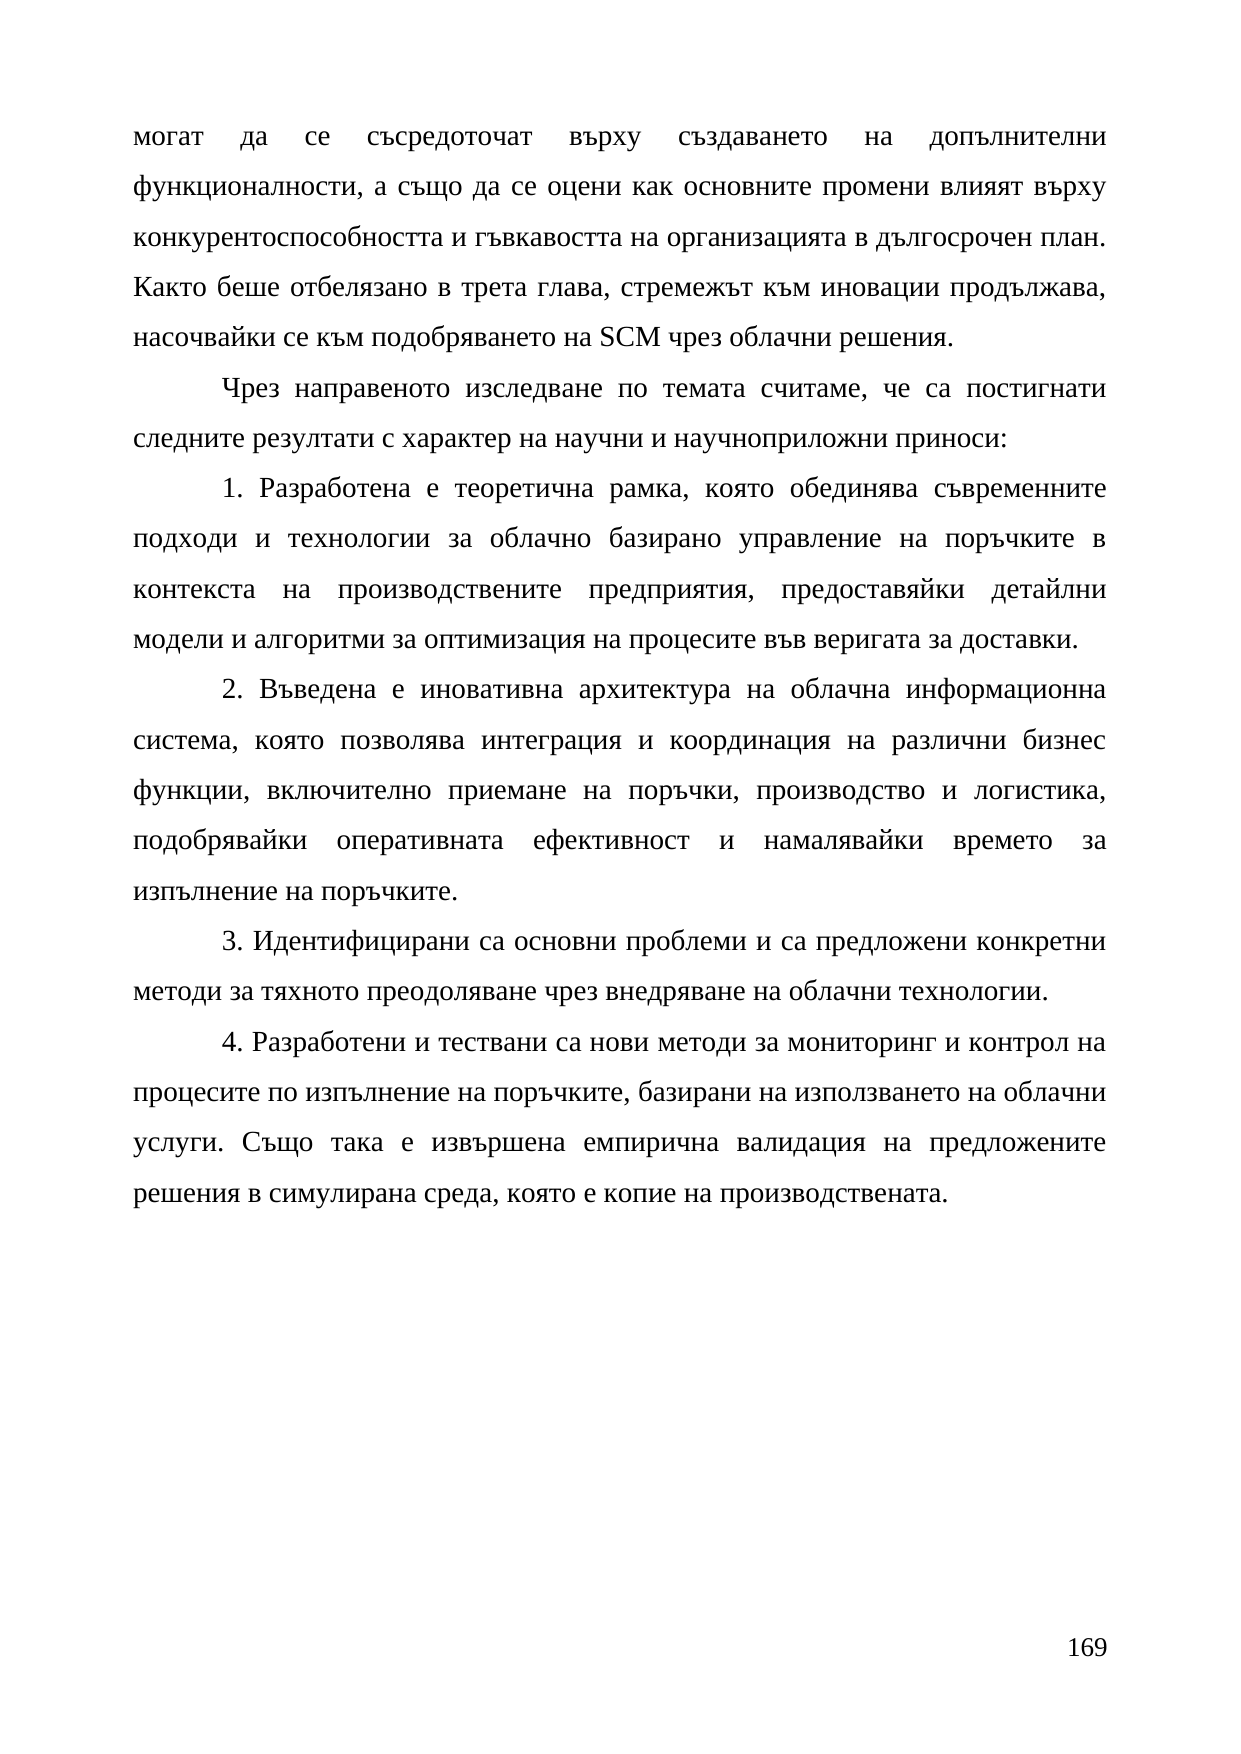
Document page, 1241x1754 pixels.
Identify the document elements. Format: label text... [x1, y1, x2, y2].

text 4. Разработени и тествани са нови методи за мониторинг и контрол на процесите по изпълнение на поръчките, базирани на използването на облачни услуги. Също така е извършена емпирична валидация на предложените решения в симулирана среда, която е копие на производствената. [133, 1024, 1107, 1208]
text Чрез направеното изследване по темата считаме, че са постигнати следните резултати с характер на научни и научноприложни приноси: [133, 370, 1107, 453]
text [133, 118, 1107, 353]
text 2. Въведена е иновативна архитектура на облачна информационна система, която позволява интеграция и координация на различни бизнес функции, включително приемане на поръчки, производство и логистика, подобрявайки оперативната ефективност и намалявайки времето за изпълнение на поръчките. [133, 672, 1107, 906]
text 1. Разработена е теоретична рамка, която обединява съвременните подходи и технологии за облачно базирано управление на поръчките в контекста на производствените предприятия, предоставяйки детайлни модели и алгоритми за оптимизация на процесите във веригата за доставки. [133, 470, 1107, 655]
text 3. Идентифицирани са основни проблеми и са предложени конкретни методи за тяхното преодоляване чрез внедряване на облачни технологии. [133, 923, 1107, 1007]
